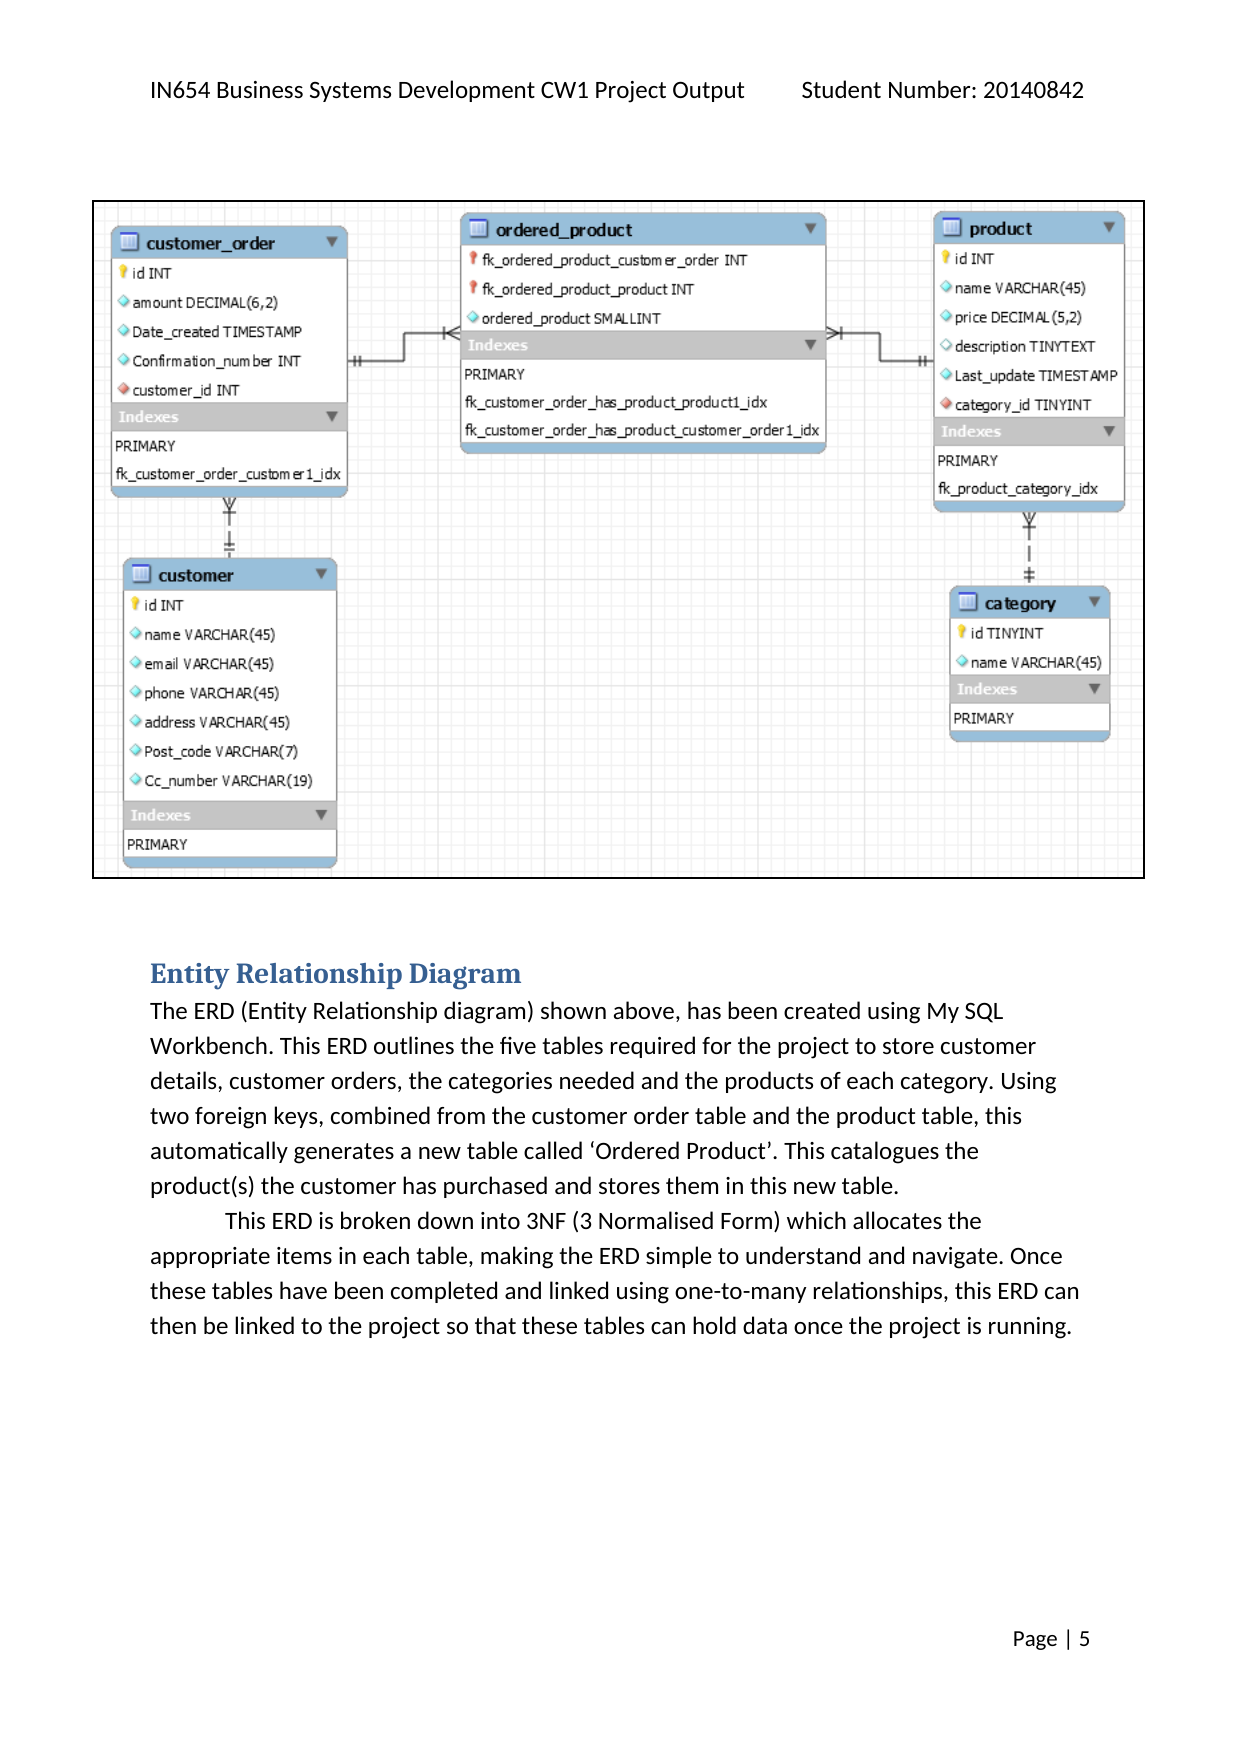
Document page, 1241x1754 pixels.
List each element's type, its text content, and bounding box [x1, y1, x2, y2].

picture [94, 202, 1143, 877]
subtitle Entity Relationship Diagram [150, 879, 1090, 990]
text The ERD (Entity Relationship diagram) shown above, has been created using My SQL Workbench. This ERD outlines the five tables required for the project to store customer details, customer orders, the categories needed and the products of each category. Using two foreign keys, combined from the customer order table and the product table, this automatically generates a new table called ‘Ordered Product’. This catalogues the product(s) the customer has purchased and stores them in this new table. This ERD is broken down into 3NF (3 Normalised Form) which allocates the appropriate items in each table, making the ERD simple to understand and navigate. Once these tables have been completed and linked using one-to-many relationships, this ERD can then be linked to the project so that these tables can hold data once the project is running. [150, 995, 1090, 1341]
